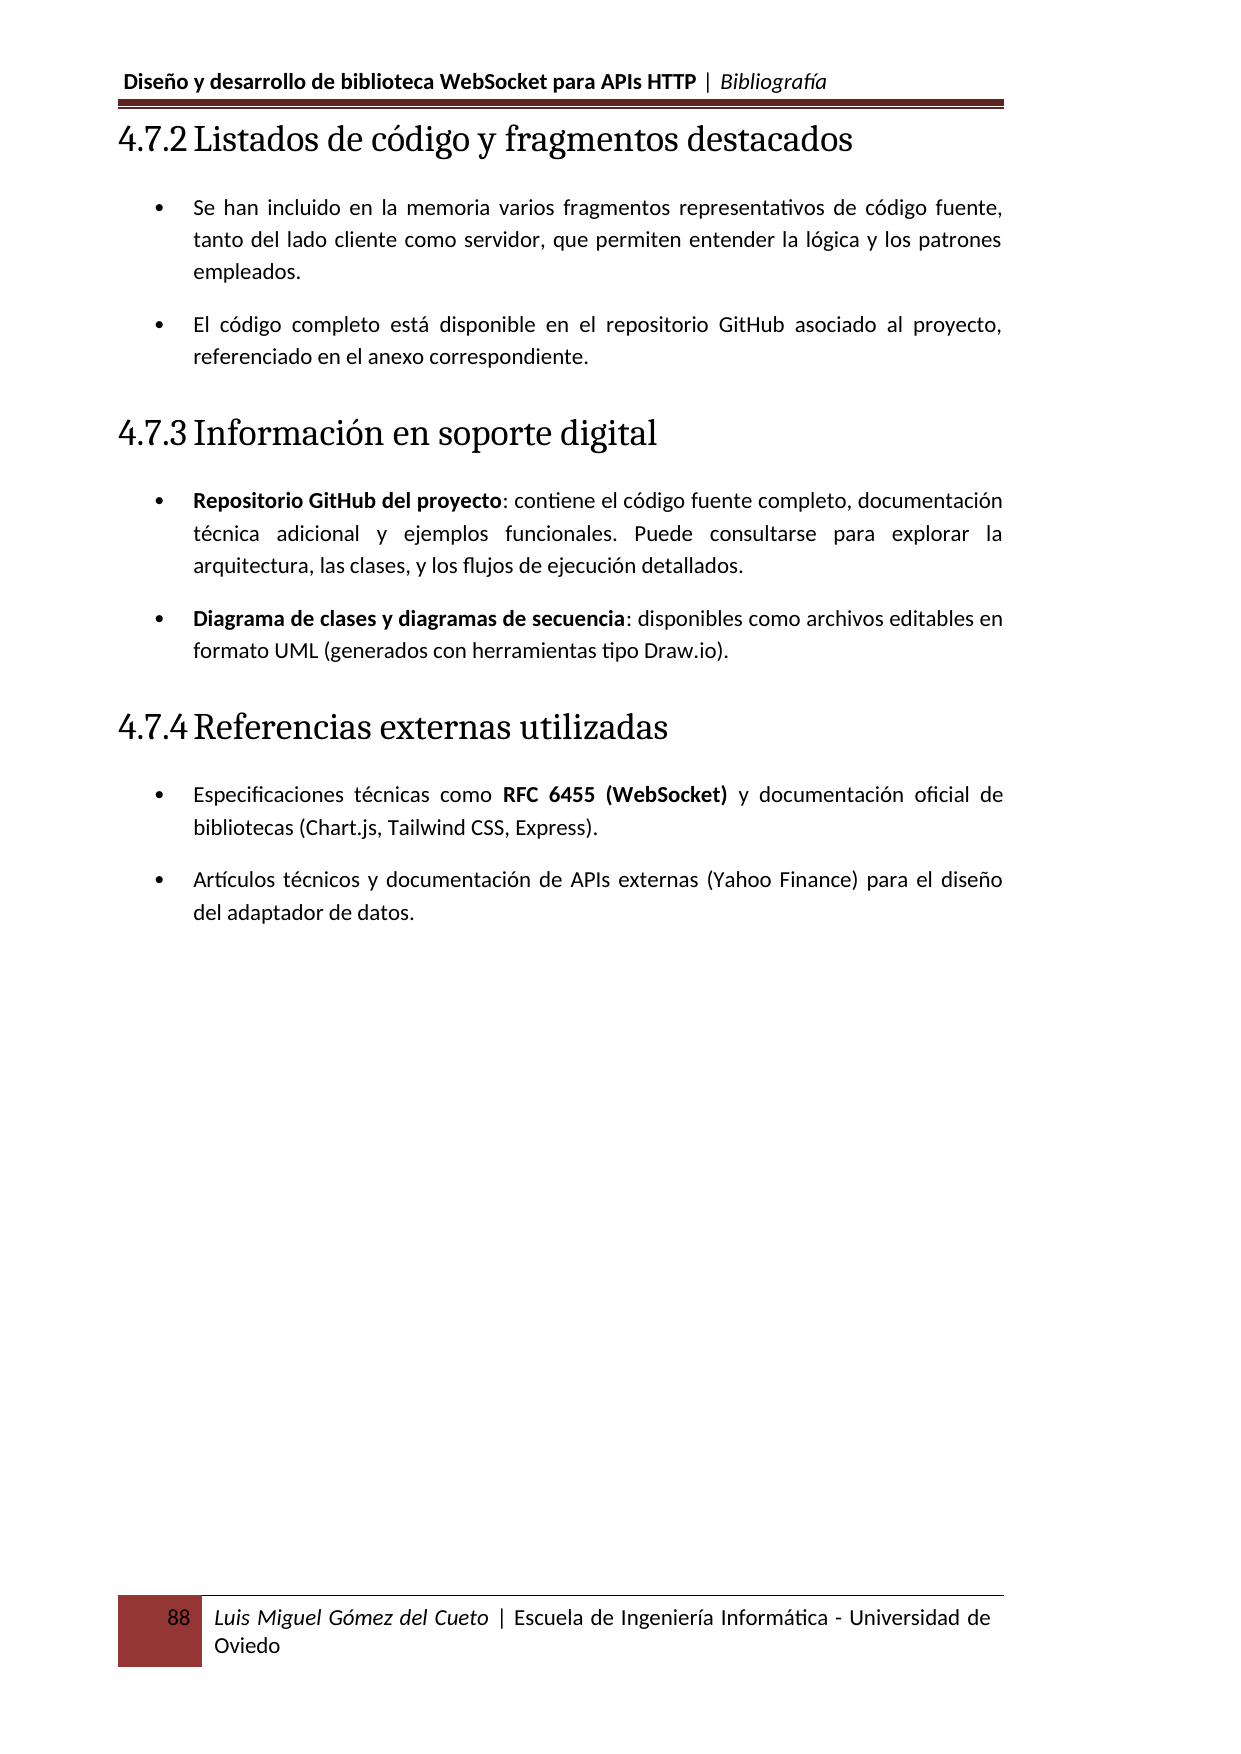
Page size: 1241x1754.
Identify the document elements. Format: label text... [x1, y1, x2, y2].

list Se han incluido en la memoria varios fragmentos representativos de código fuente, tanto del lado cliente como servidor, que permiten entender la lógica y los patrones empleados. [156, 193, 1004, 285]
list El código completo está disponible en el repositorio GitHub asociado al proyecto, referenciado en el anexo correspondiente. [156, 310, 1004, 370]
subtitle Referencias externas utilizadas [118, 706, 1004, 749]
subtitle Información en soporte digital [118, 412, 1004, 455]
list Artículos técnicos y documentación de APIs externas (Yahoo Finance) para el diseño del adaptador de datos. [156, 866, 1004, 926]
list Repositorio GitHub del proyecto: contiene el código fuente completo, documentación técnica adicional y ejemplos funcionales. Puede consultarse para explorar la arquitectura, las clases, y los flujos de ejecución detallados. [156, 487, 1004, 579]
subtitle Listados de código y fragmentos destacados [118, 118, 1004, 161]
list Especificaciones técnicas como RFC 6455 (WebSocket) y documentación oficial de bibliotecas (Chart.js, Tailwind CSS, Express). [156, 780, 1004, 841]
list Diagrama de clases y diagramas de secuencia: disponibles como archivos editables en formato UML (generados con herramientas tipo Draw.io). [156, 604, 1004, 664]
